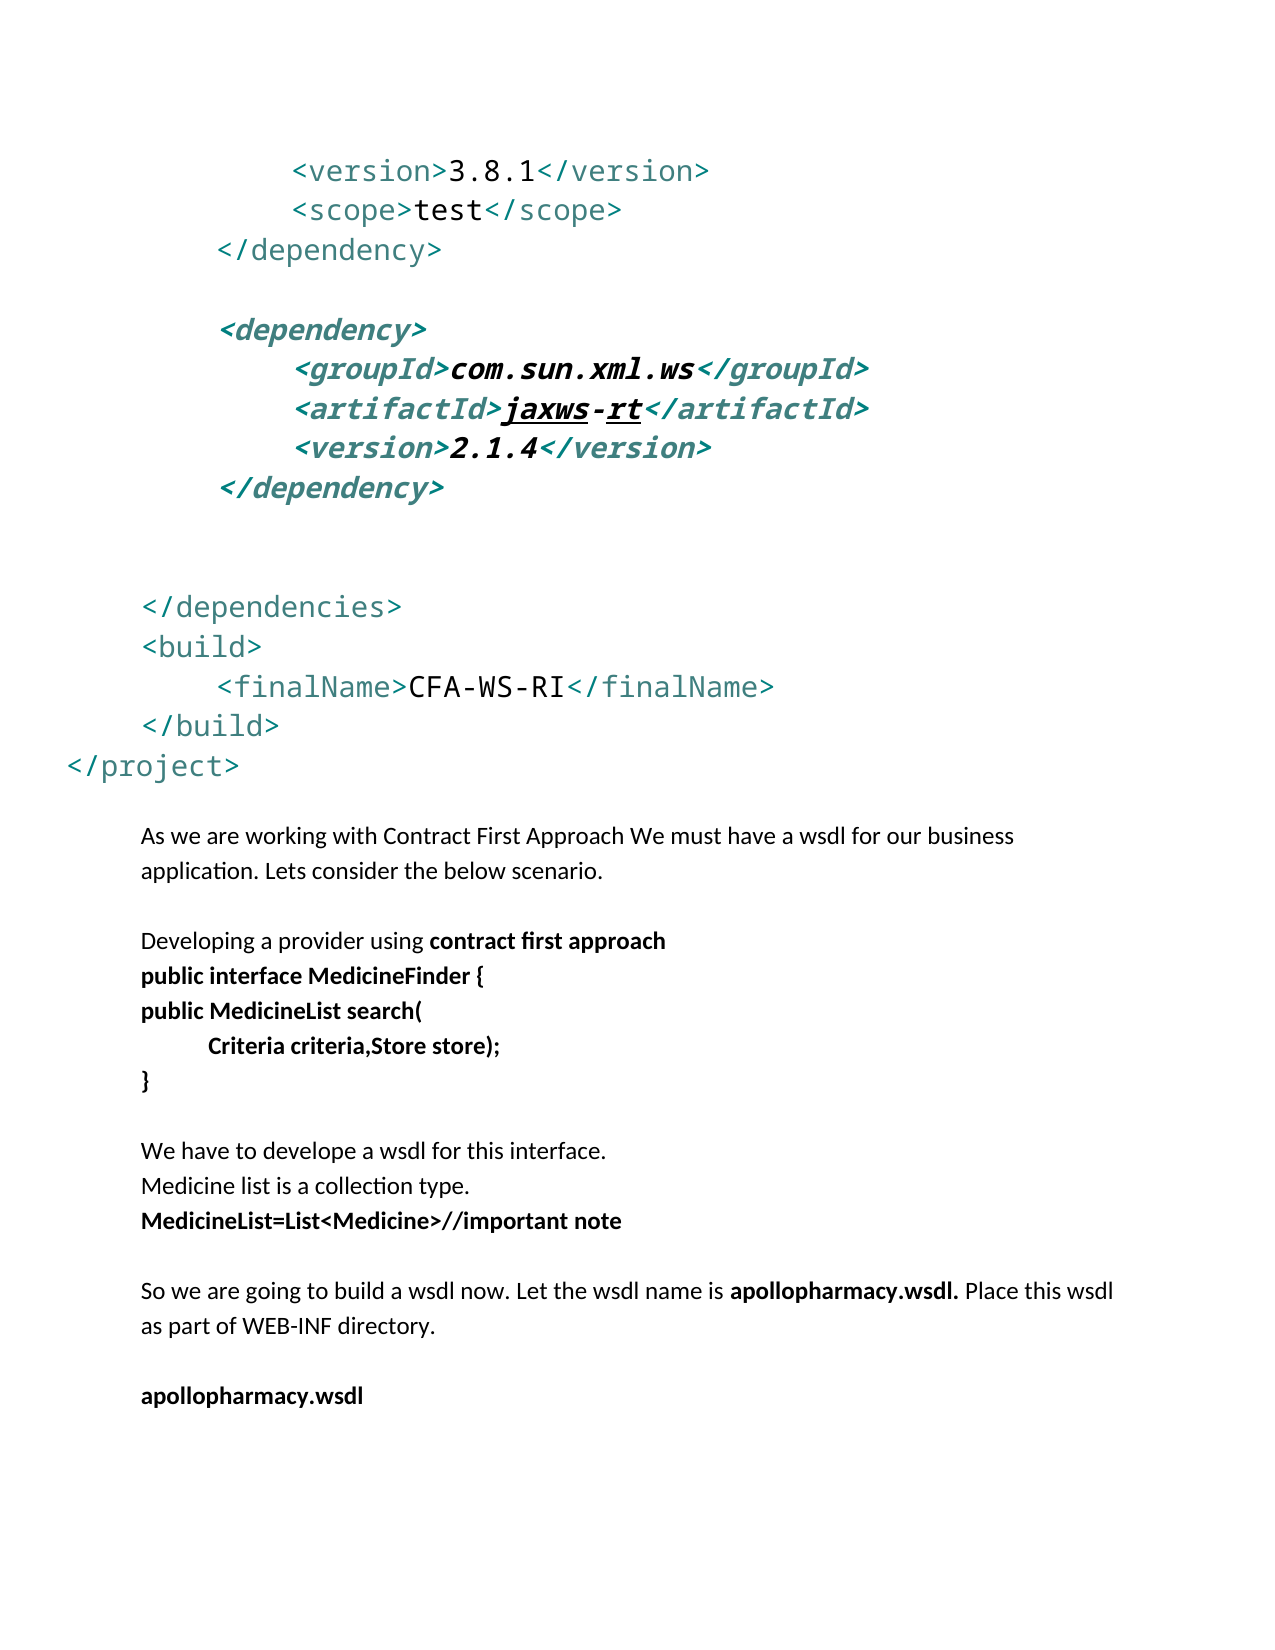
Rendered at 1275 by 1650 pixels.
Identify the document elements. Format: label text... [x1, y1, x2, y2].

list public interface MedicineFinder { [141, 960, 1125, 991]
list apollopharmacy.wsdl [141, 1380, 1125, 1411]
text </dependency> [66, 229, 1125, 269]
list } [141, 1065, 1125, 1096]
list MedicineList=List<Medicine>//important note [141, 1205, 1125, 1236]
text <groupId>com.sun.xml.ws</groupId> [66, 348, 1125, 388]
list We have to develope a wsdl for this interface. Medicine list is a collection type. [141, 1100, 1125, 1201]
text <dependency> [66, 309, 1125, 348]
text <build> [66, 626, 1125, 666]
text <artifactId>jaxws-rt</artifactId> [66, 388, 1125, 428]
text </dependency> [66, 467, 1125, 507]
list So we are going to build a wsdl now. Let the wsdl name is apollopharmacy.wsdl. Place this wsdl as part of WEB-INF directory. [141, 1275, 1125, 1341]
text <scope>test</scope> [66, 190, 1125, 229]
list public MedicineList search( Criteria criteria,Store store); [141, 995, 1125, 1061]
text <version>2.1.4</version> [66, 428, 1125, 467]
list As we are working with Contract First Approach We must have a wsdl for our business application. Lets consider the below scenario. [141, 820, 1125, 886]
text <finalName>CFA-WS-RI</finalName> [66, 666, 1125, 706]
text </dependencies> [66, 587, 1125, 626]
text </build> [66, 706, 1125, 745]
list Developing a provider using contract first approach [141, 925, 1125, 956]
text </project> [66, 745, 1125, 785]
text <version>3.8.1</version> [66, 150, 1125, 190]
